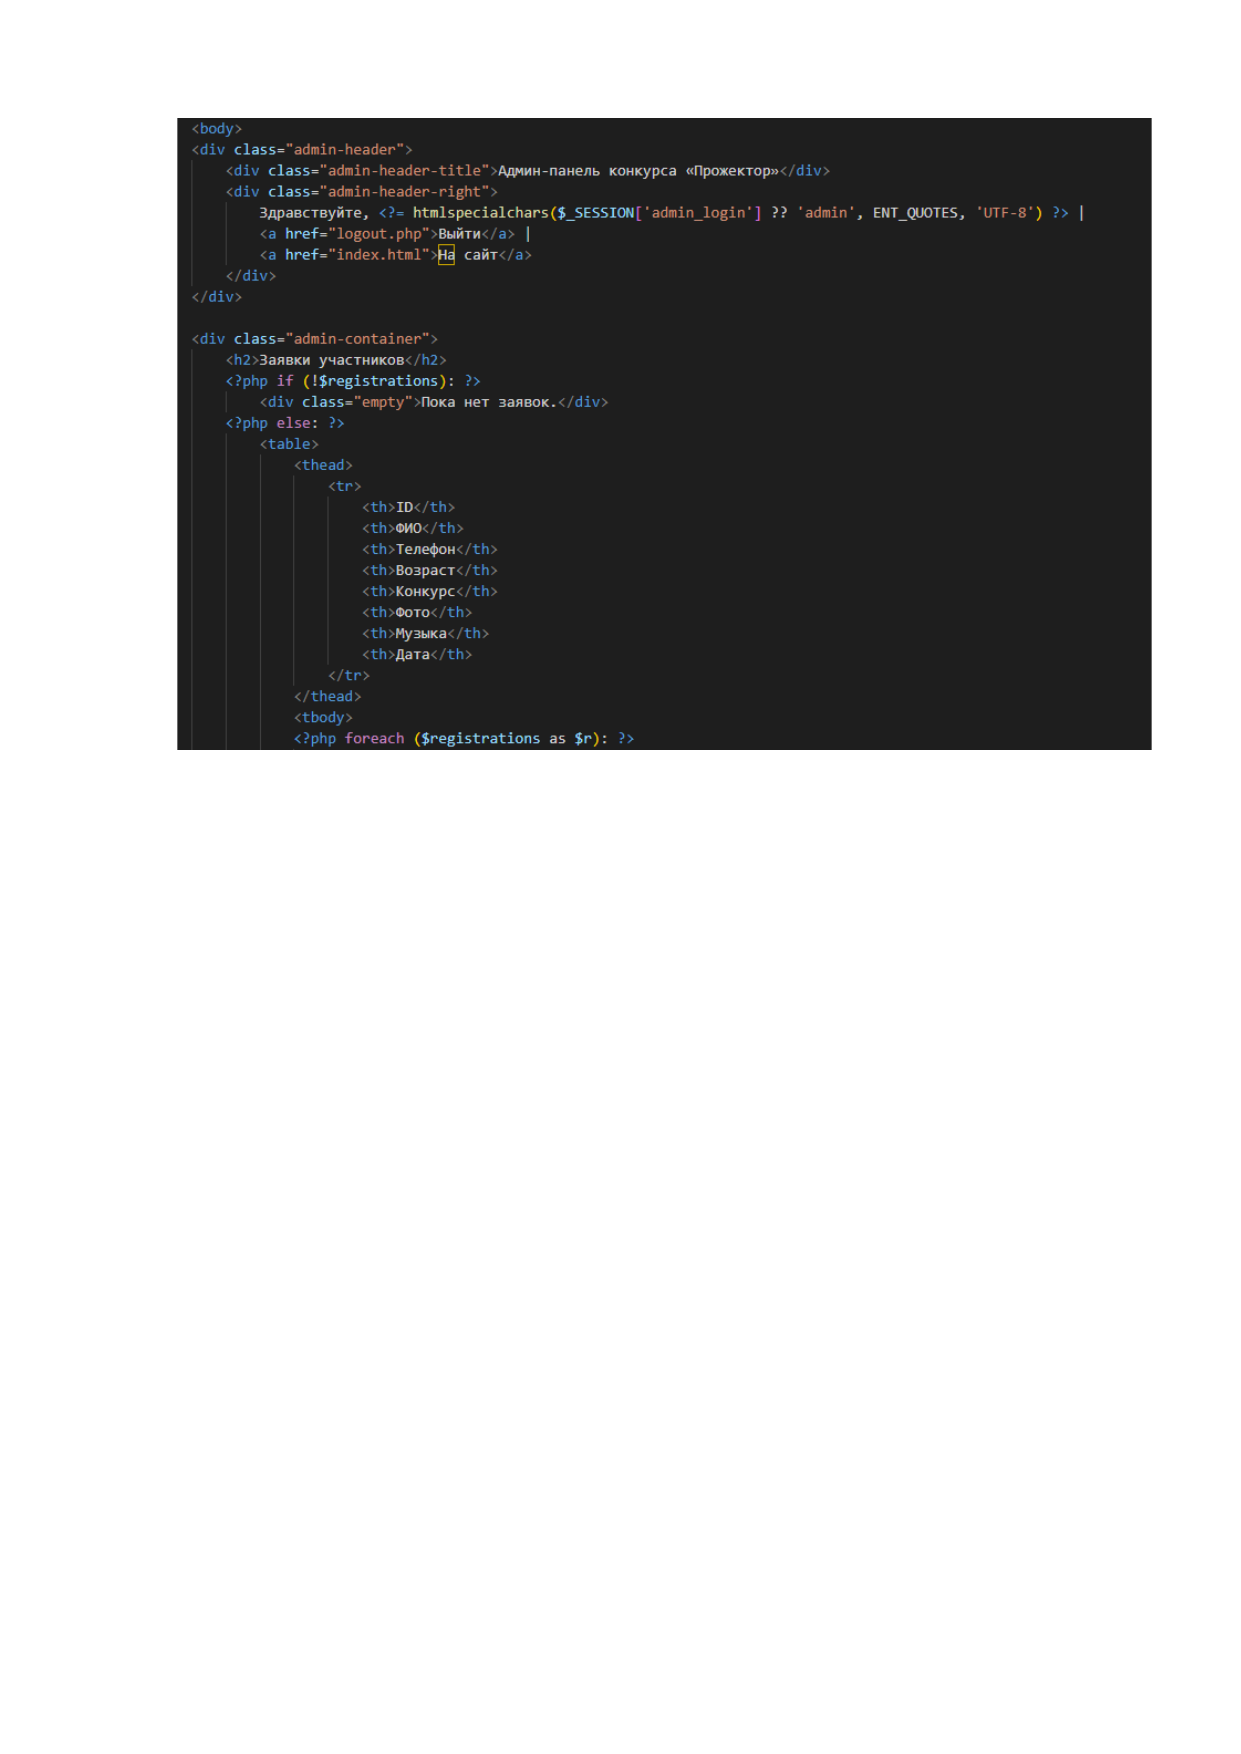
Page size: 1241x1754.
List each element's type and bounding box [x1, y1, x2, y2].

picture [177, 118, 1152, 750]
